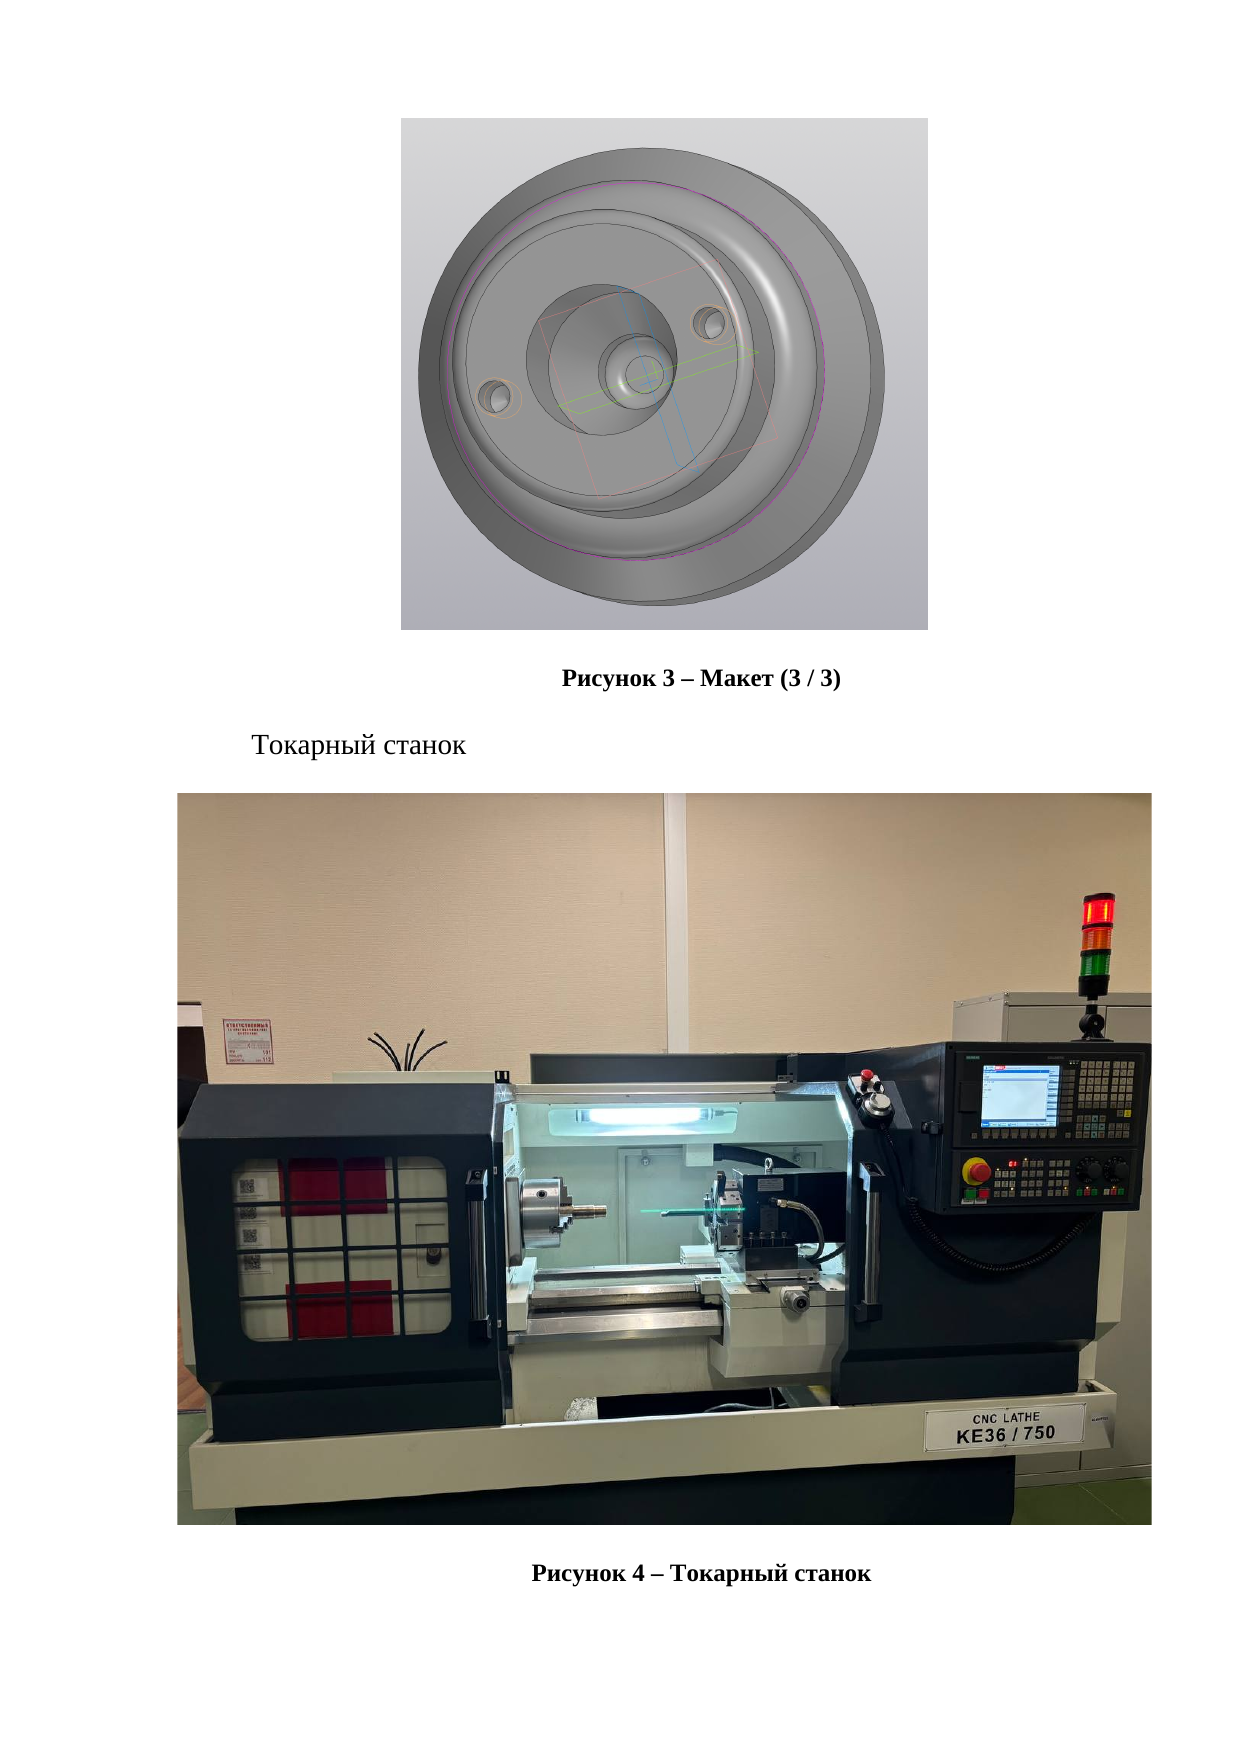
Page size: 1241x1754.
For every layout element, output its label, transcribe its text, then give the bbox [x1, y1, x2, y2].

text Рисунок 4 – Токарный станок [177, 1558, 1152, 1587]
picture [401, 118, 928, 630]
text Рисунок 3 – Макет (3 / 3) [177, 663, 1152, 692]
picture [177, 793, 1152, 1525]
text Токарный станок [177, 727, 1152, 760]
